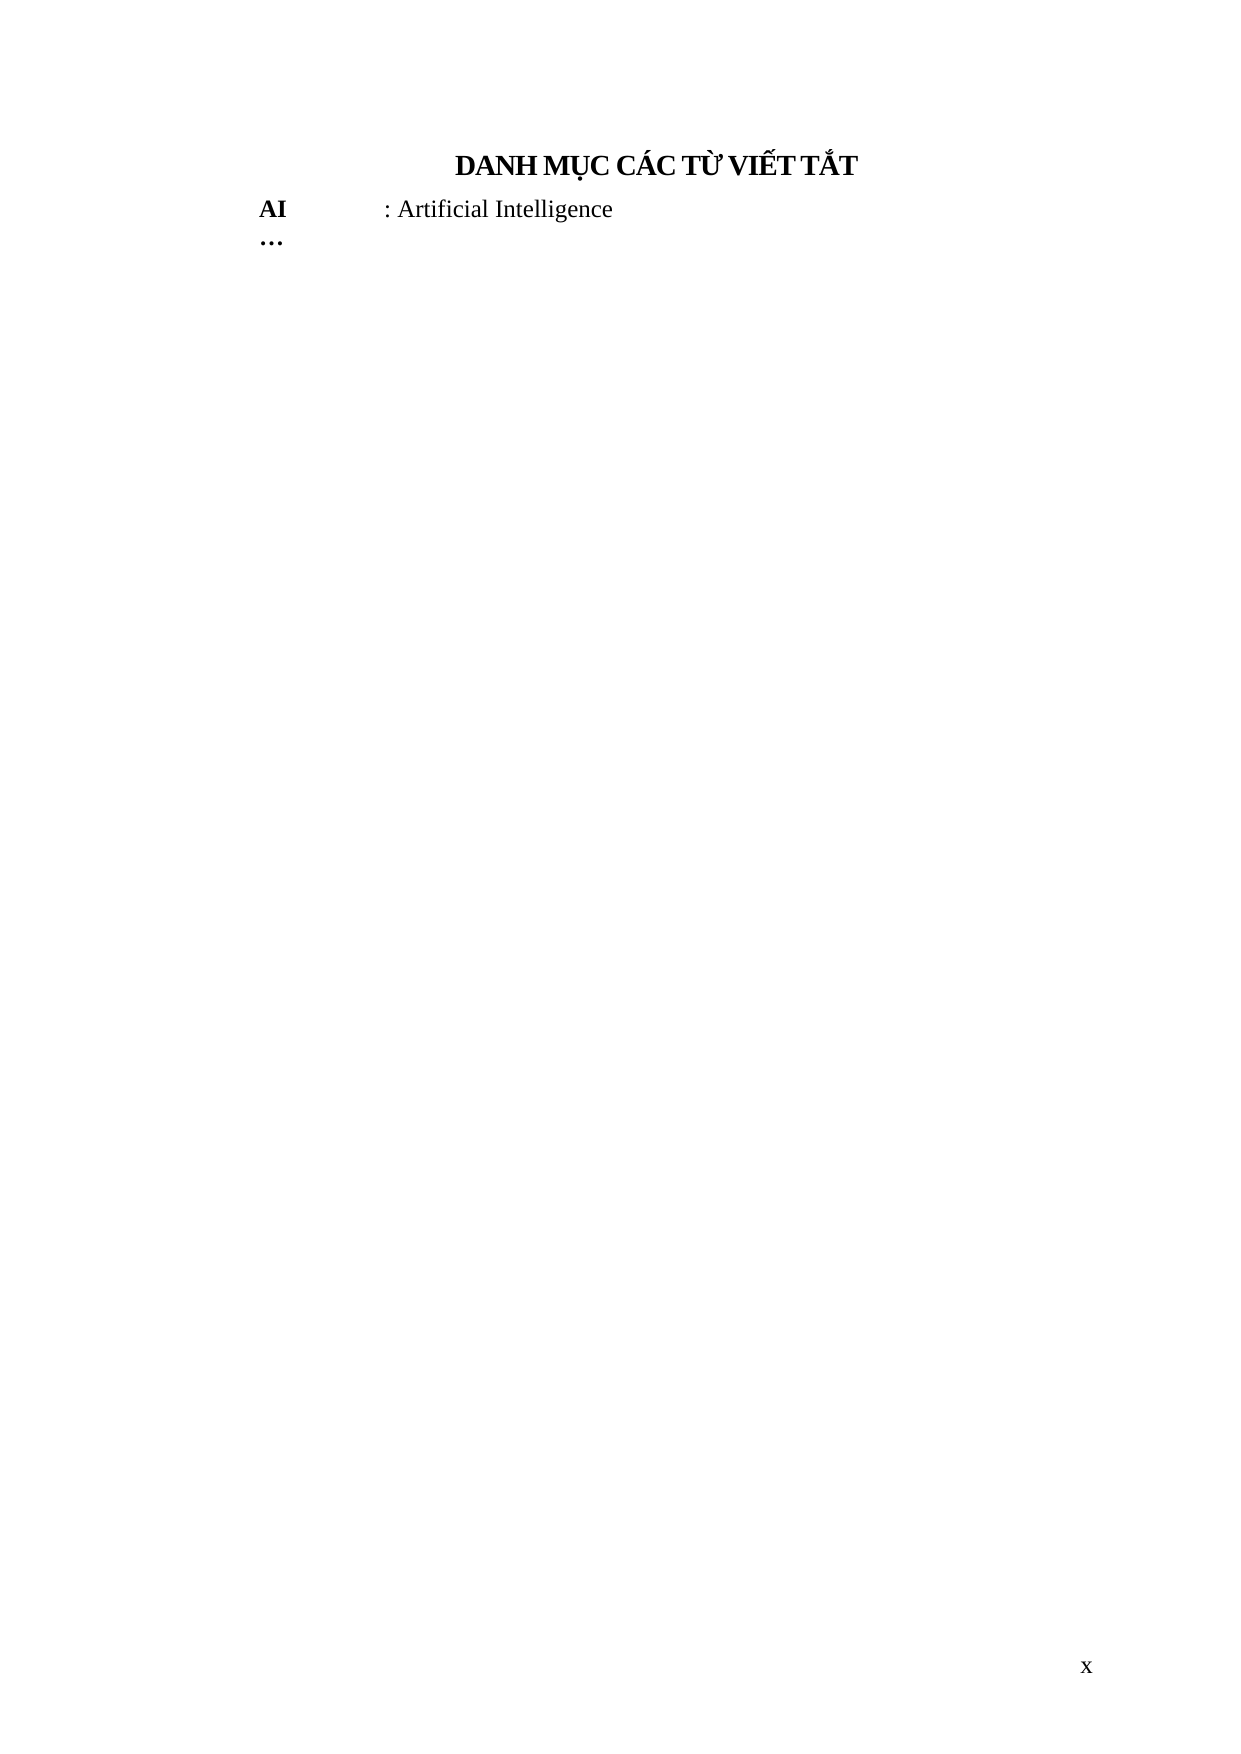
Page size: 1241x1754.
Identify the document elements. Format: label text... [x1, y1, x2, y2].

title DANH MỤC CÁC TỪ VIẾT TẮT [221, 148, 1092, 181]
text AI : Artificial Intelligence [259, 194, 1092, 222]
text … [259, 222, 1092, 251]
